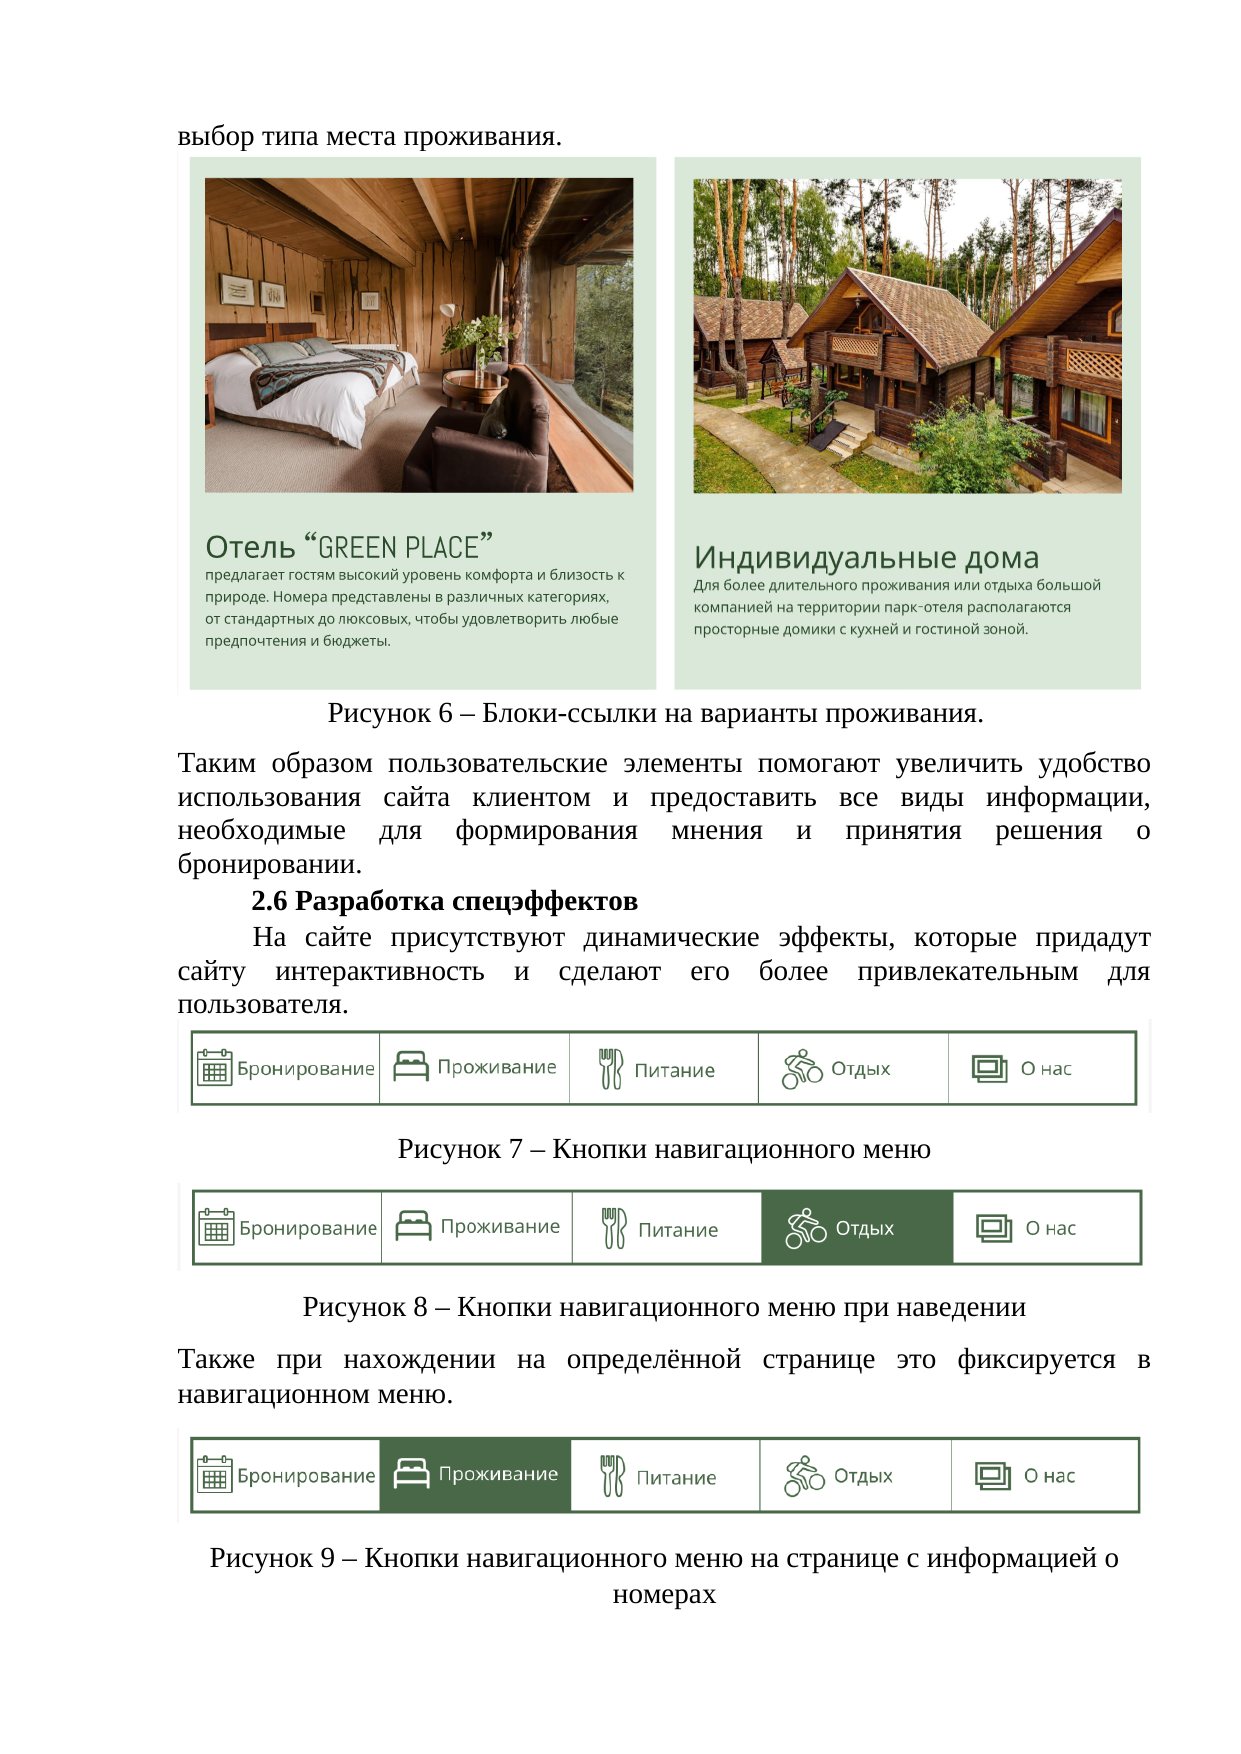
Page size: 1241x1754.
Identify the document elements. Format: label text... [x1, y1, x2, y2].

picture [177, 1428, 1152, 1523]
text Рисунок 9 – Кнопки навигационного меню на странице с информацией о номерах [177, 1541, 1152, 1610]
text Рисунок 8 – Кнопки навигационного меню при наведении [177, 1289, 1152, 1322]
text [177, 118, 1152, 151]
text На сайте присутствуют динамические эффекты, которые придадут сайту интерактивность и сделают его более привлекательным для пользователя. [177, 919, 1152, 1019]
picture [177, 151, 1152, 695]
text Также при нахождении на определённой странице это фиксируется в навигационном меню. [177, 1341, 1152, 1410]
picture [177, 1019, 1152, 1113]
text Рисунок 6 – Блоки-ссылки на варианты проживания. [252, 695, 1152, 728]
text Таким образом пользовательские элементы помогают увеличить удобство использования сайта клиентом и предоставить все виды информации, необходимые для формирования мнения и принятия решения о бронировании. [177, 745, 1152, 879]
subtitle 2.6 Разработка спецэффектов [177, 883, 1152, 917]
picture [177, 1183, 1152, 1271]
text Рисунок 7 – Кнопки навигационного меню [177, 1131, 1152, 1165]
